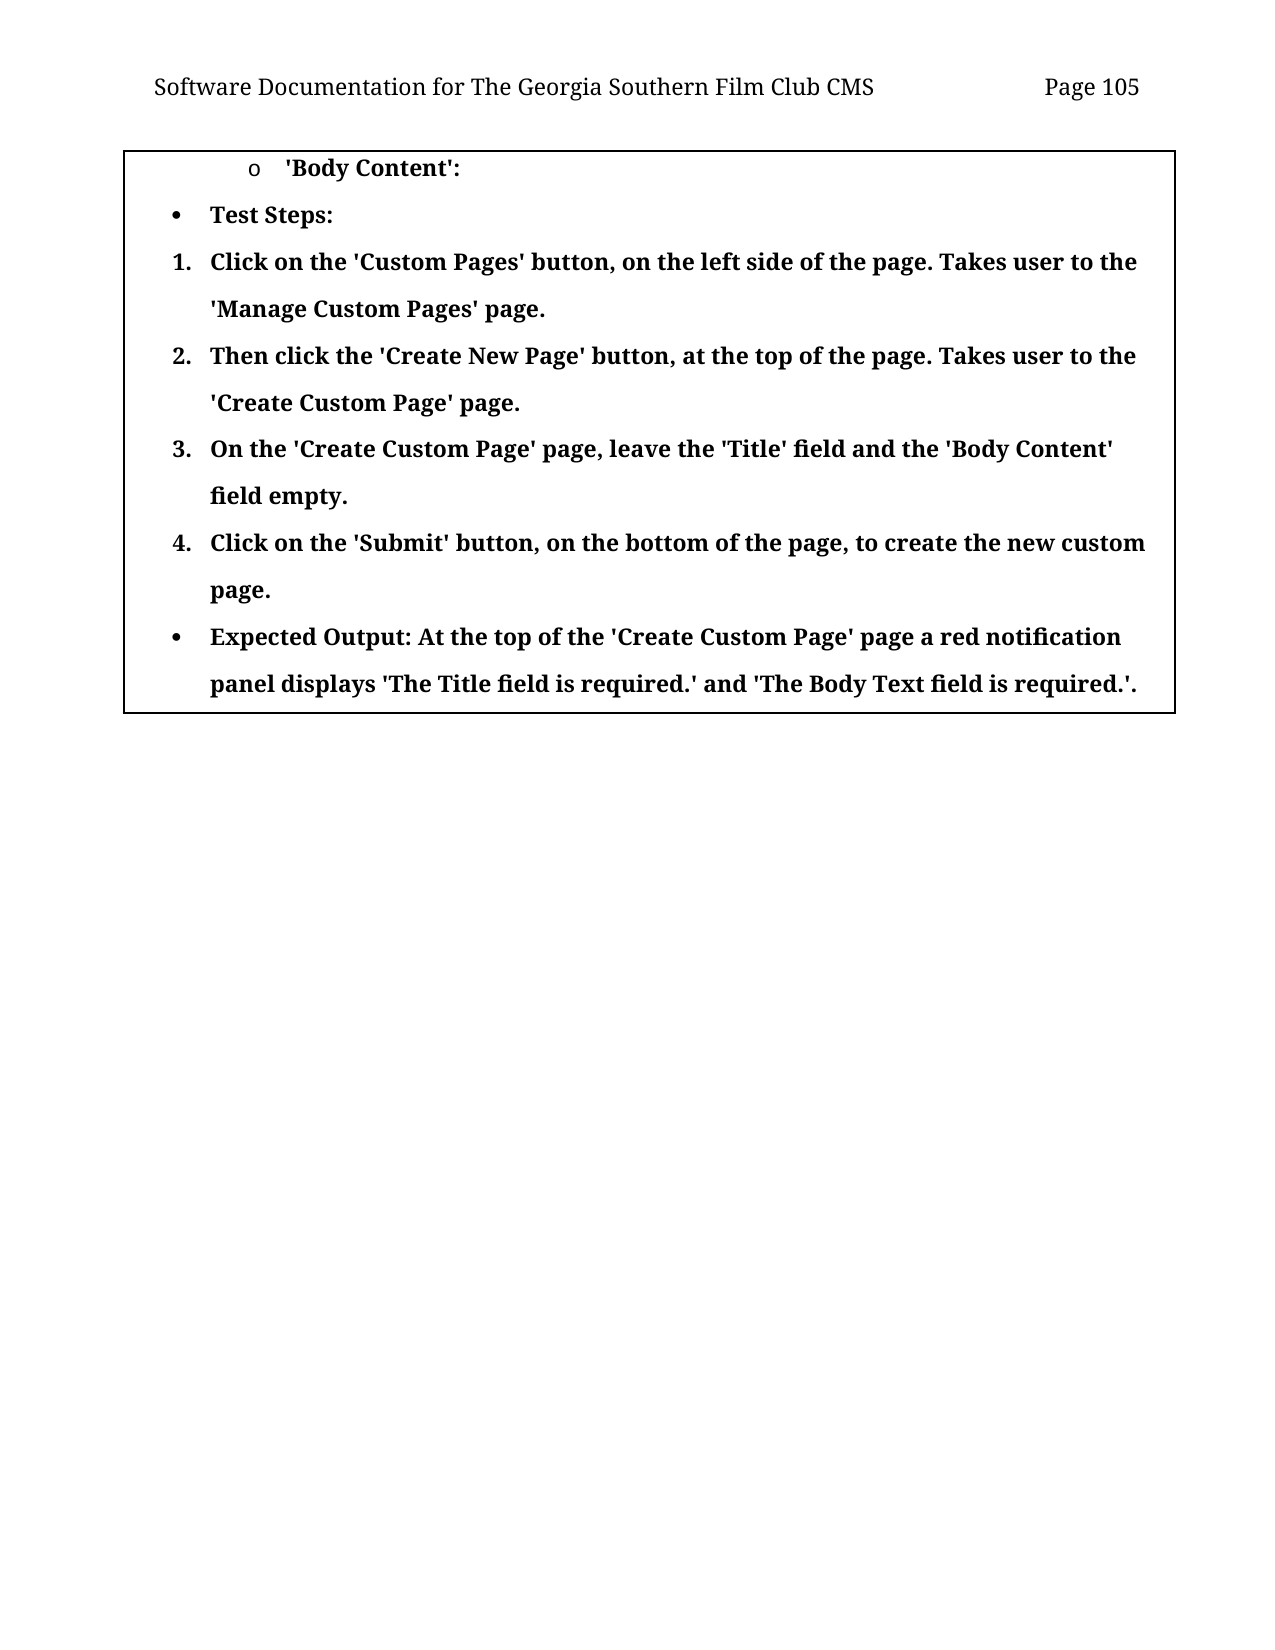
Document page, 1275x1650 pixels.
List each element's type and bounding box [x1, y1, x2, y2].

table_cell [125, 152, 1174, 712]
